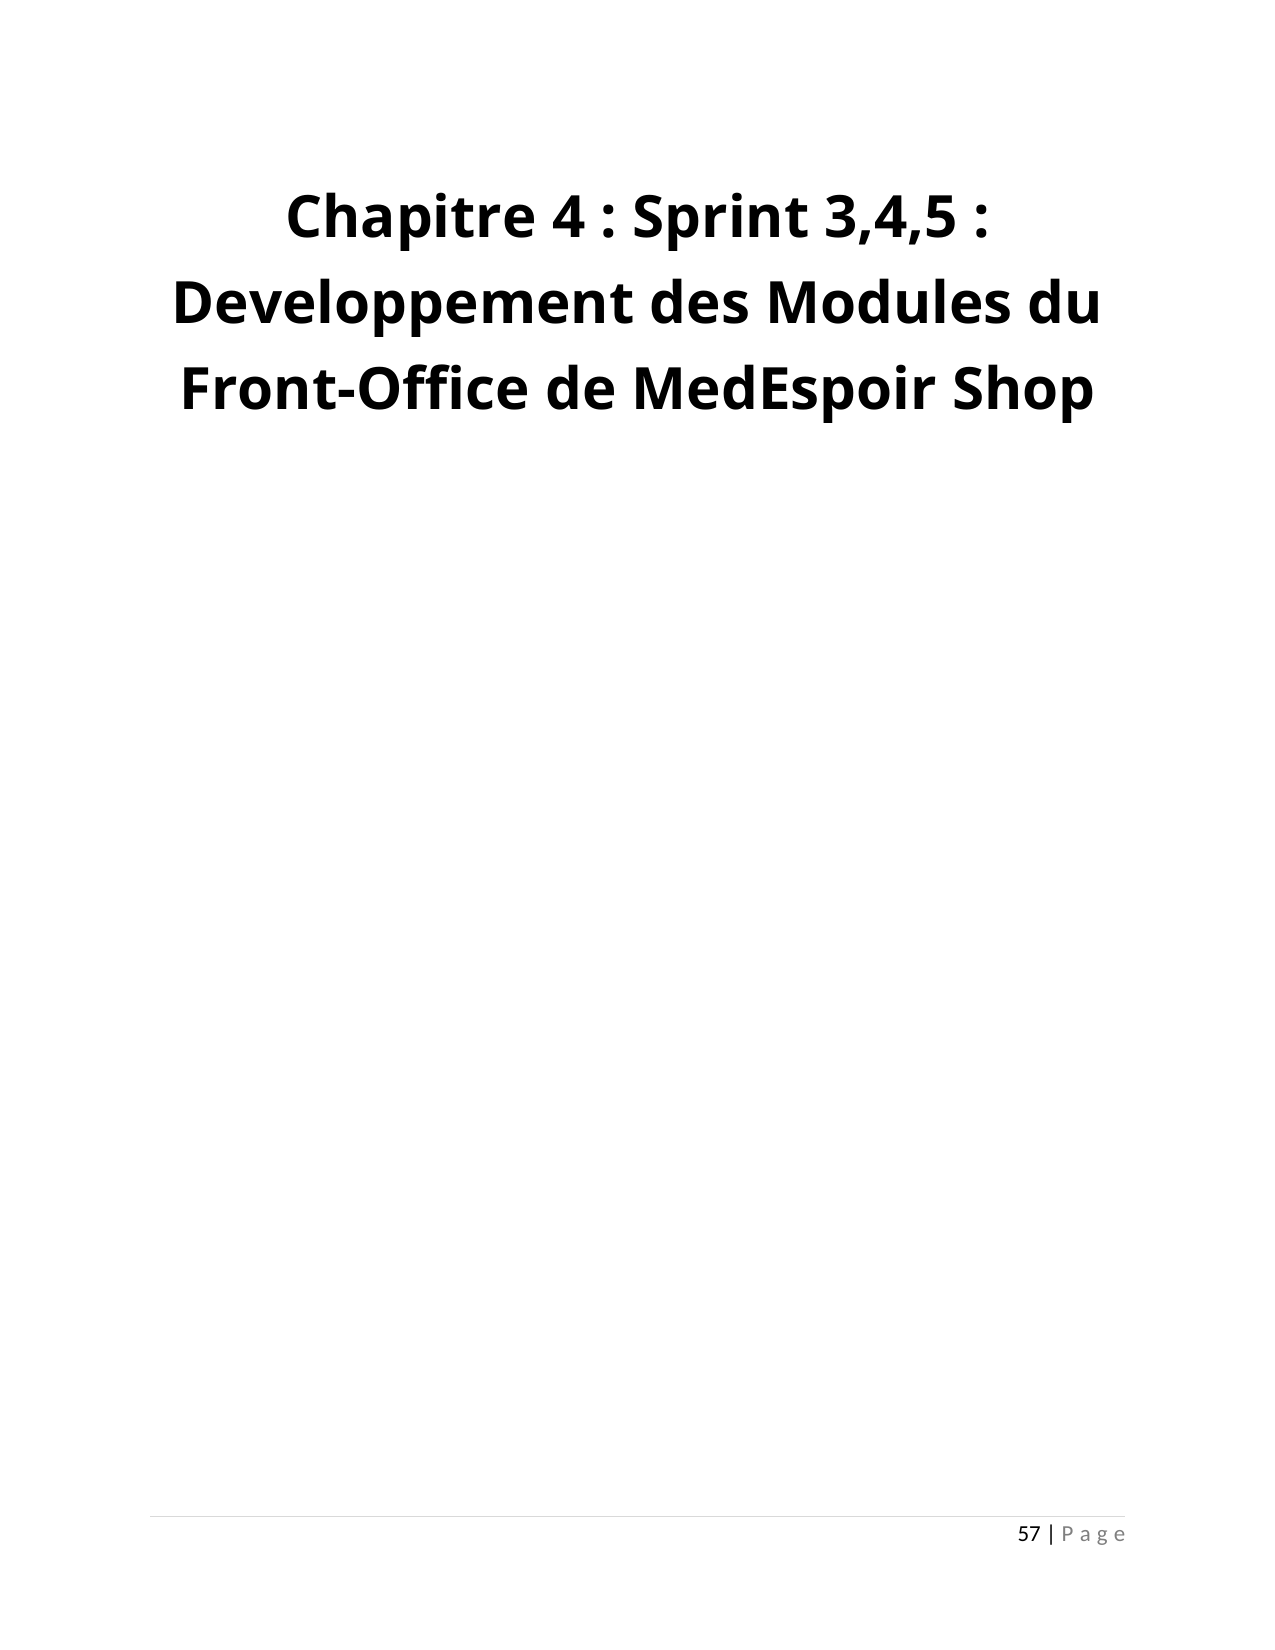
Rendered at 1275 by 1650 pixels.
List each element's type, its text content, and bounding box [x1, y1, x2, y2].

subtitle Chapitre 4 : Sprint 3,4,5 : Developpement des Modules du Front-Office de MedEspoir Shop [150, 175, 1125, 426]
